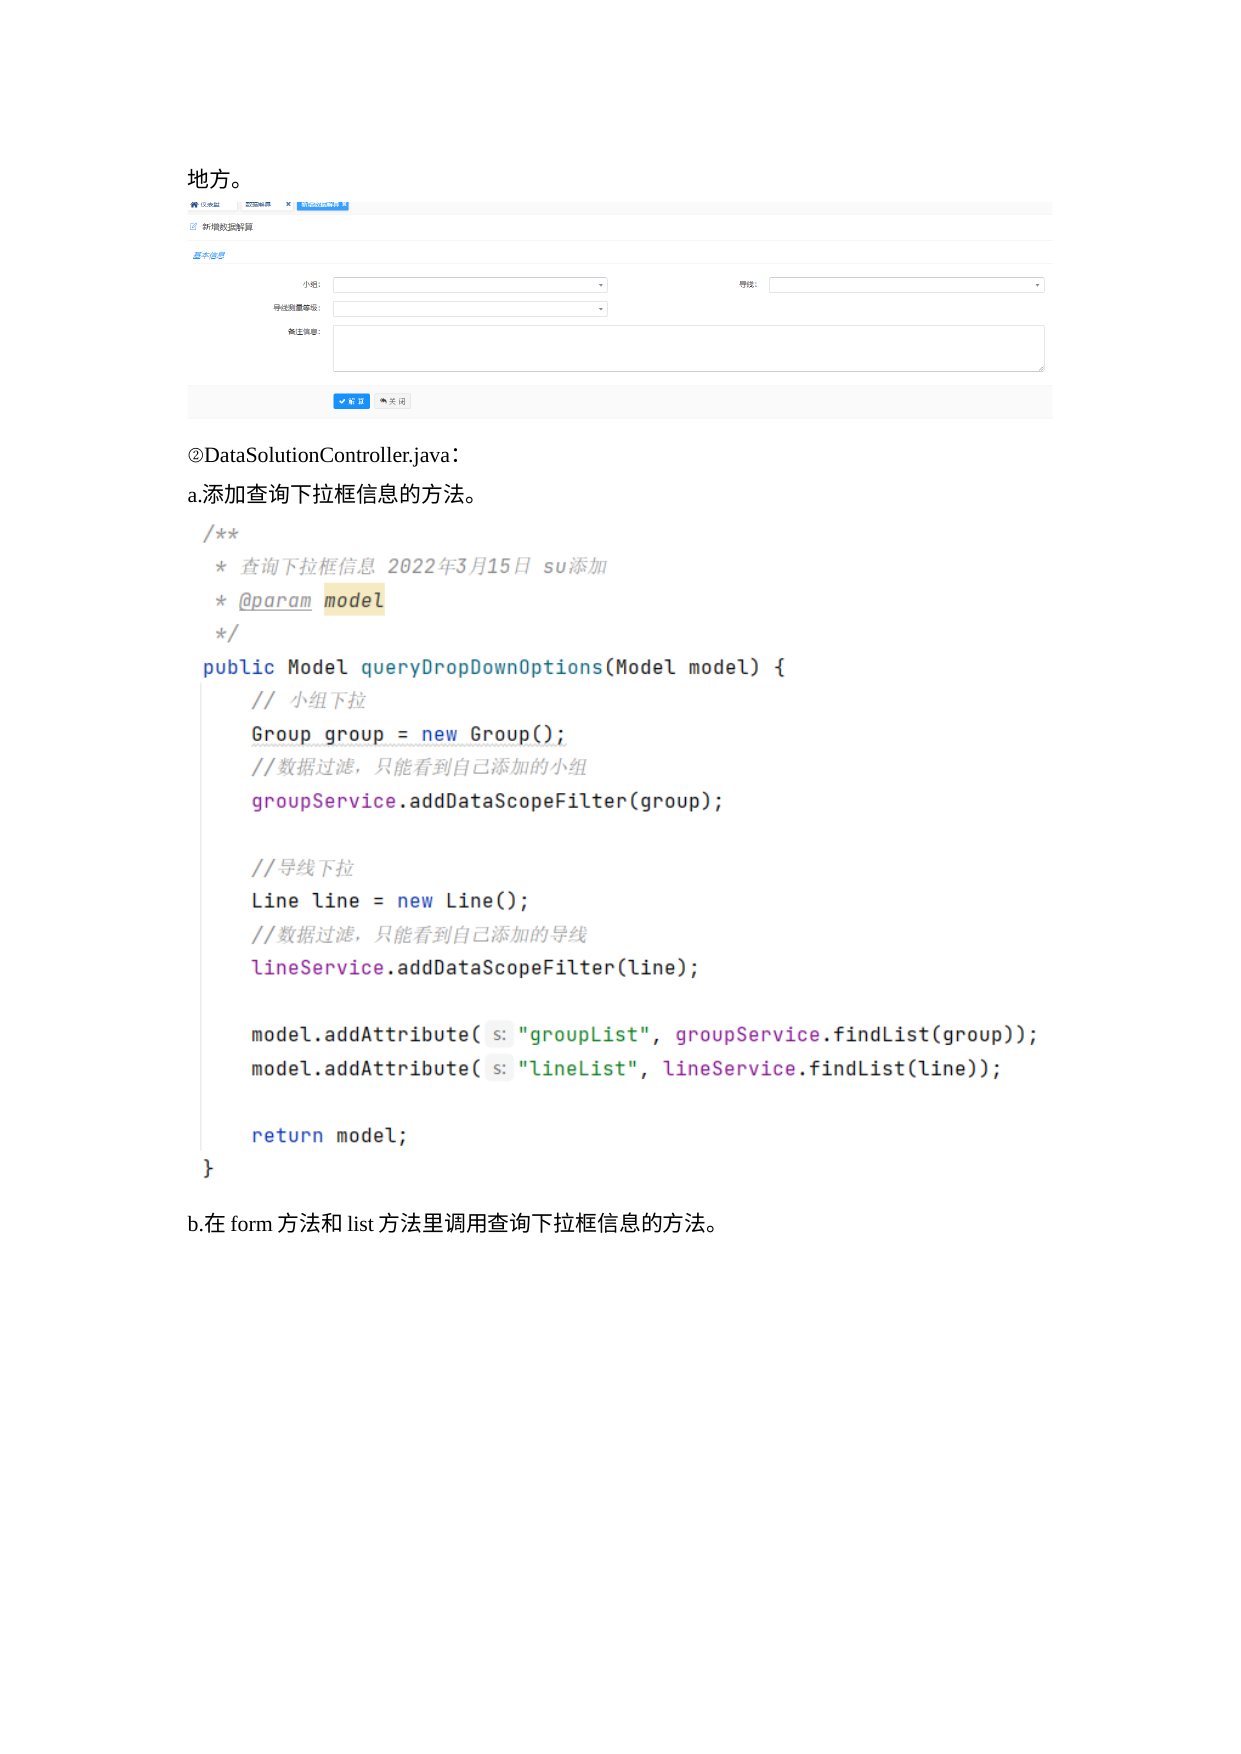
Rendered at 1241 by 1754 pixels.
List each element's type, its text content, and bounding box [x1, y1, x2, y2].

text b.在form方法和list方法里调用查询下拉框信息的方法。 [187, 1206, 1053, 1238]
text ②DataSolutionController.java： [187, 436, 1053, 469]
picture [187, 517, 1053, 1191]
picture [187, 202, 1053, 419]
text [187, 162, 1053, 194]
text a.添加查询下拉框信息的方法。 [187, 477, 1053, 509]
